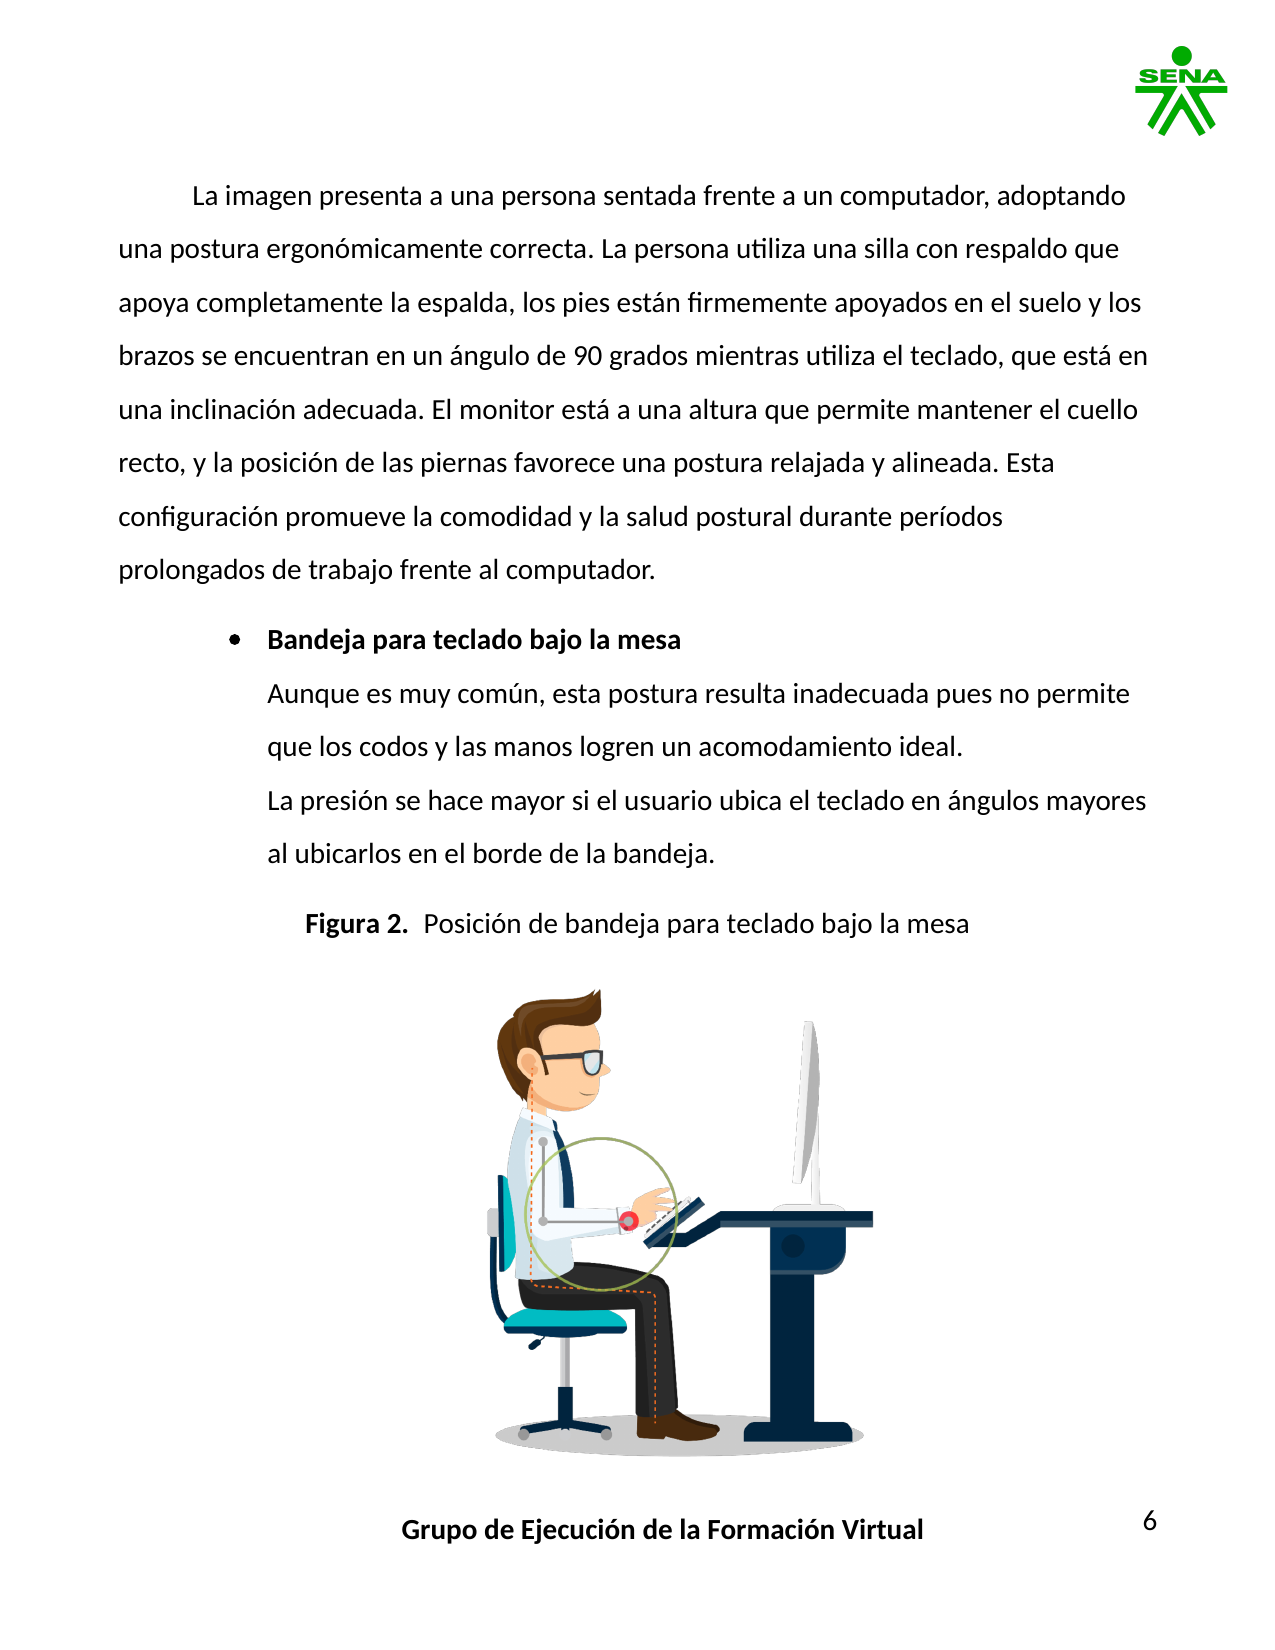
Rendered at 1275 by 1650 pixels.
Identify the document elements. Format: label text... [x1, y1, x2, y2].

list Aunque es muy común, esta postura resulta inadecuada pues no permite que los codos y las manos logren un acomodamiento ideal. [267, 675, 1157, 764]
list Bandeja para teclado bajo la mesa [229, 621, 1157, 657]
picture [1135, 46, 1228, 136]
text La imagen presenta a una persona sentada frente a un computador, adoptando una postura ergonómicamente correcta. La persona utiliza una silla con respaldo que apoya completamente la espalda, los pies están firmemente apoyados en el suelo y los brazos se encuentran en un ángulo de 90 grados mientras utiliza el teclado, que está en una inclinación adecuada. El monitor está a una altura que permite mantener el cuello recto, y la posición de las piernas favorece una postura relajada y alineada. Esta configuración promueve la comodidad y la salud postural durante períodos prolongados de trabajo frente al computador. [118, 177, 1157, 587]
picture [466, 975, 883, 1470]
text Posición de bandeja para teclado bajo la mesa [118, 905, 1157, 941]
list La presión se hace mayor si el usuario ubica el teclado en ángulos mayores al ubicarlos en el borde de la bandeja. [267, 782, 1157, 871]
